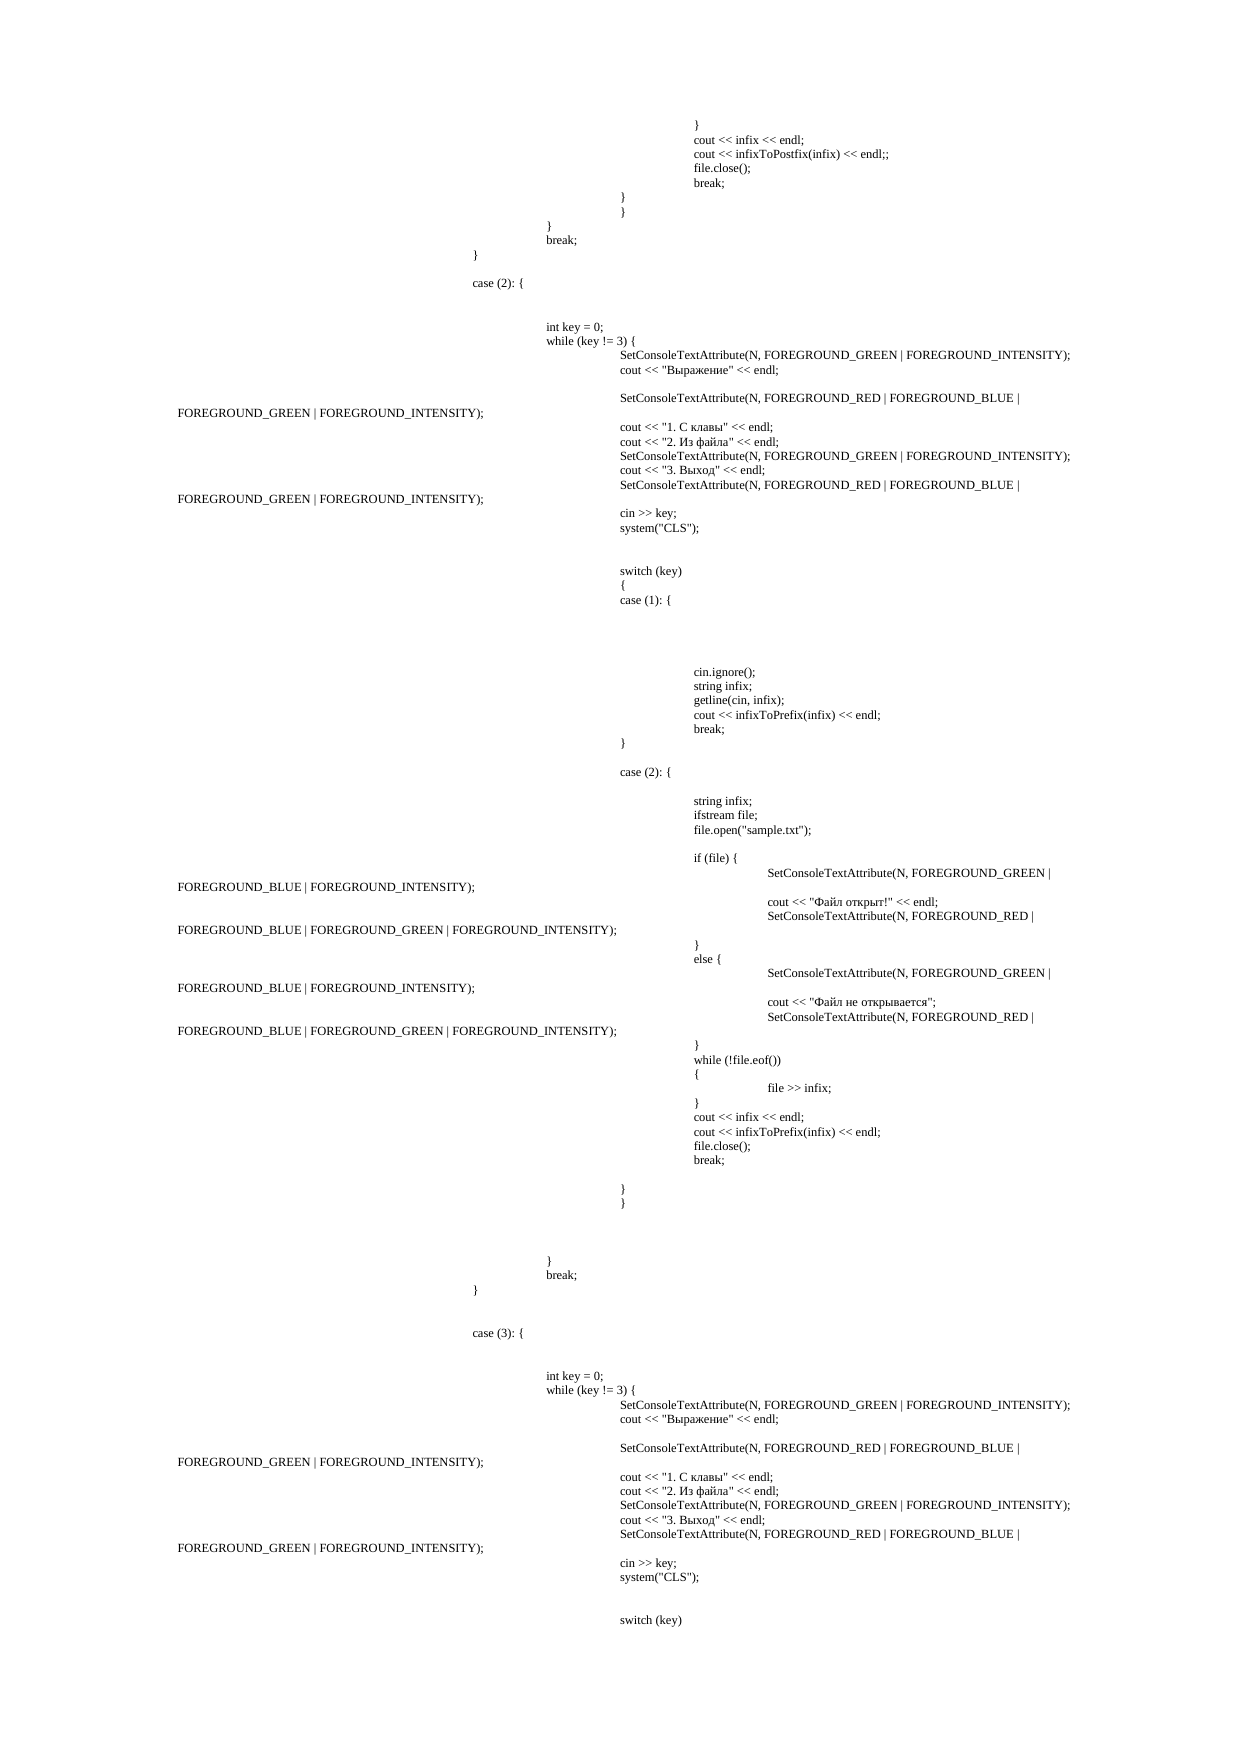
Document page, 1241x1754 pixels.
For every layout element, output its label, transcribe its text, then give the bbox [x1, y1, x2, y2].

text getline(cin, infix); [177, 693, 1152, 707]
text cout << "3. Выход" << endl; [177, 1512, 1152, 1527]
text cout << "2. Из файла" << endl; [177, 1484, 1152, 1498]
text cout << infix << endl; [177, 1110, 1152, 1124]
text while (key != 3) { [177, 1383, 1152, 1397]
text if (file) { [177, 851, 1152, 866]
text } [177, 204, 1152, 219]
text break; [177, 1268, 1152, 1282]
text file.close(); [177, 161, 1152, 176]
text case (1): { [177, 592, 1152, 607]
text system("CLS"); [177, 1570, 1152, 1584]
text file.close(); [177, 1139, 1152, 1153]
text while (key != 3) { [177, 334, 1152, 348]
text } [177, 736, 1152, 751]
text } [177, 1254, 1152, 1268]
text } [177, 1282, 1152, 1297]
text cout << "Выражение" << endl; [177, 1412, 1152, 1426]
text cout << "Файл не открывается"; [177, 995, 1152, 1009]
text } [177, 219, 1152, 233]
text } [177, 190, 1152, 204]
text break; [177, 722, 1152, 736]
text } [177, 247, 1152, 262]
text break; [177, 176, 1152, 190]
text cout << "1. С клавы" << endl; [177, 420, 1152, 434]
text int key = 0; [177, 1369, 1152, 1383]
text case (2): { [177, 276, 1152, 291]
text cout << infixToPrefix(infix) << endl; [177, 1124, 1152, 1139]
text file.open("sample.txt"); [177, 822, 1152, 837]
text break; [177, 233, 1152, 247]
text while (!file.eof()) [177, 1052, 1152, 1067]
text case (3): { [177, 1326, 1152, 1340]
text SetConsoleTextAttribute(N, FOREGROUND_RED | FOREGROUND_BLUE | FOREGROUND_GREEN | FOREGROUND_INTENSITY); [177, 391, 1152, 420]
text else { [177, 952, 1152, 966]
text { [177, 1067, 1152, 1081]
text cin.ignore(); [177, 664, 1152, 679]
text SetConsoleTextAttribute(N, FOREGROUND_GREEN | FOREGROUND_INTENSITY); [177, 1397, 1152, 1412]
text string infix; [177, 794, 1152, 808]
text cout << infixToPrefix(infix) << endl; [177, 707, 1152, 722]
text cin >> key; [177, 1556, 1152, 1570]
text cout << "Выражение" << endl; [177, 362, 1152, 377]
text system("CLS"); [177, 521, 1152, 535]
text cout << infixToPostfix(infix) << endl;; [177, 147, 1152, 161]
text SetConsoleTextAttribute(N, FOREGROUND_RED | FOREGROUND_BLUE | FOREGROUND_GREEN | FOREGROUND_INTENSITY); [177, 1009, 1152, 1038]
text cout << "3. Выход" << endl; [177, 463, 1152, 477]
text } [177, 1196, 1152, 1211]
text cout << "1. С клавы" << endl; [177, 1469, 1152, 1484]
text cin >> key; [177, 506, 1152, 521]
text } [177, 118, 1152, 132]
text file >> infix; [177, 1081, 1152, 1096]
text switch (key) [177, 1613, 1152, 1627]
text string infix; [177, 679, 1152, 693]
text } [177, 1096, 1152, 1110]
text SetConsoleTextAttribute(N, FOREGROUND_GREEN | FOREGROUND_INTENSITY); [177, 1498, 1152, 1512]
text SetConsoleTextAttribute(N, FOREGROUND_GREEN | FOREGROUND_INTENSITY); [177, 348, 1152, 362]
text SetConsoleTextAttribute(N, FOREGROUND_RED | FOREGROUND_BLUE | FOREGROUND_GREEN | FOREGROUND_INTENSITY); [177, 1441, 1152, 1469]
text cout << "2. Из файла" << endl; [177, 434, 1152, 449]
text SetConsoleTextAttribute(N, FOREGROUND_GREEN | FOREGROUND_BLUE | FOREGROUND_INTENSITY); [177, 966, 1152, 995]
text switch (key) [177, 564, 1152, 578]
text ifstream file; [177, 808, 1152, 822]
text { [177, 578, 1152, 592]
text SetConsoleTextAttribute(N, FOREGROUND_RED | FOREGROUND_BLUE | FOREGROUND_GREEN | FOREGROUND_INTENSITY); [177, 477, 1152, 506]
text } [177, 937, 1152, 952]
text SetConsoleTextAttribute(N, FOREGROUND_RED | FOREGROUND_BLUE | FOREGROUND_GREEN | FOREGROUND_INTENSITY); [177, 1527, 1152, 1556]
text SetConsoleTextAttribute(N, FOREGROUND_GREEN | FOREGROUND_BLUE | FOREGROUND_INTENSITY); [177, 866, 1152, 894]
text SetConsoleTextAttribute(N, FOREGROUND_GREEN | FOREGROUND_INTENSITY); [177, 449, 1152, 463]
text case (2): { [177, 765, 1152, 779]
text break; [177, 1153, 1152, 1167]
text } [177, 1038, 1152, 1052]
text SetConsoleTextAttribute(N, FOREGROUND_RED | FOREGROUND_BLUE | FOREGROUND_GREEN | FOREGROUND_INTENSITY); [177, 909, 1152, 937]
text cout << infix << endl; [177, 132, 1152, 147]
text cout << "Файл открыт!" << endl; [177, 894, 1152, 909]
text int key = 0; [177, 319, 1152, 334]
text } [177, 1182, 1152, 1196]
